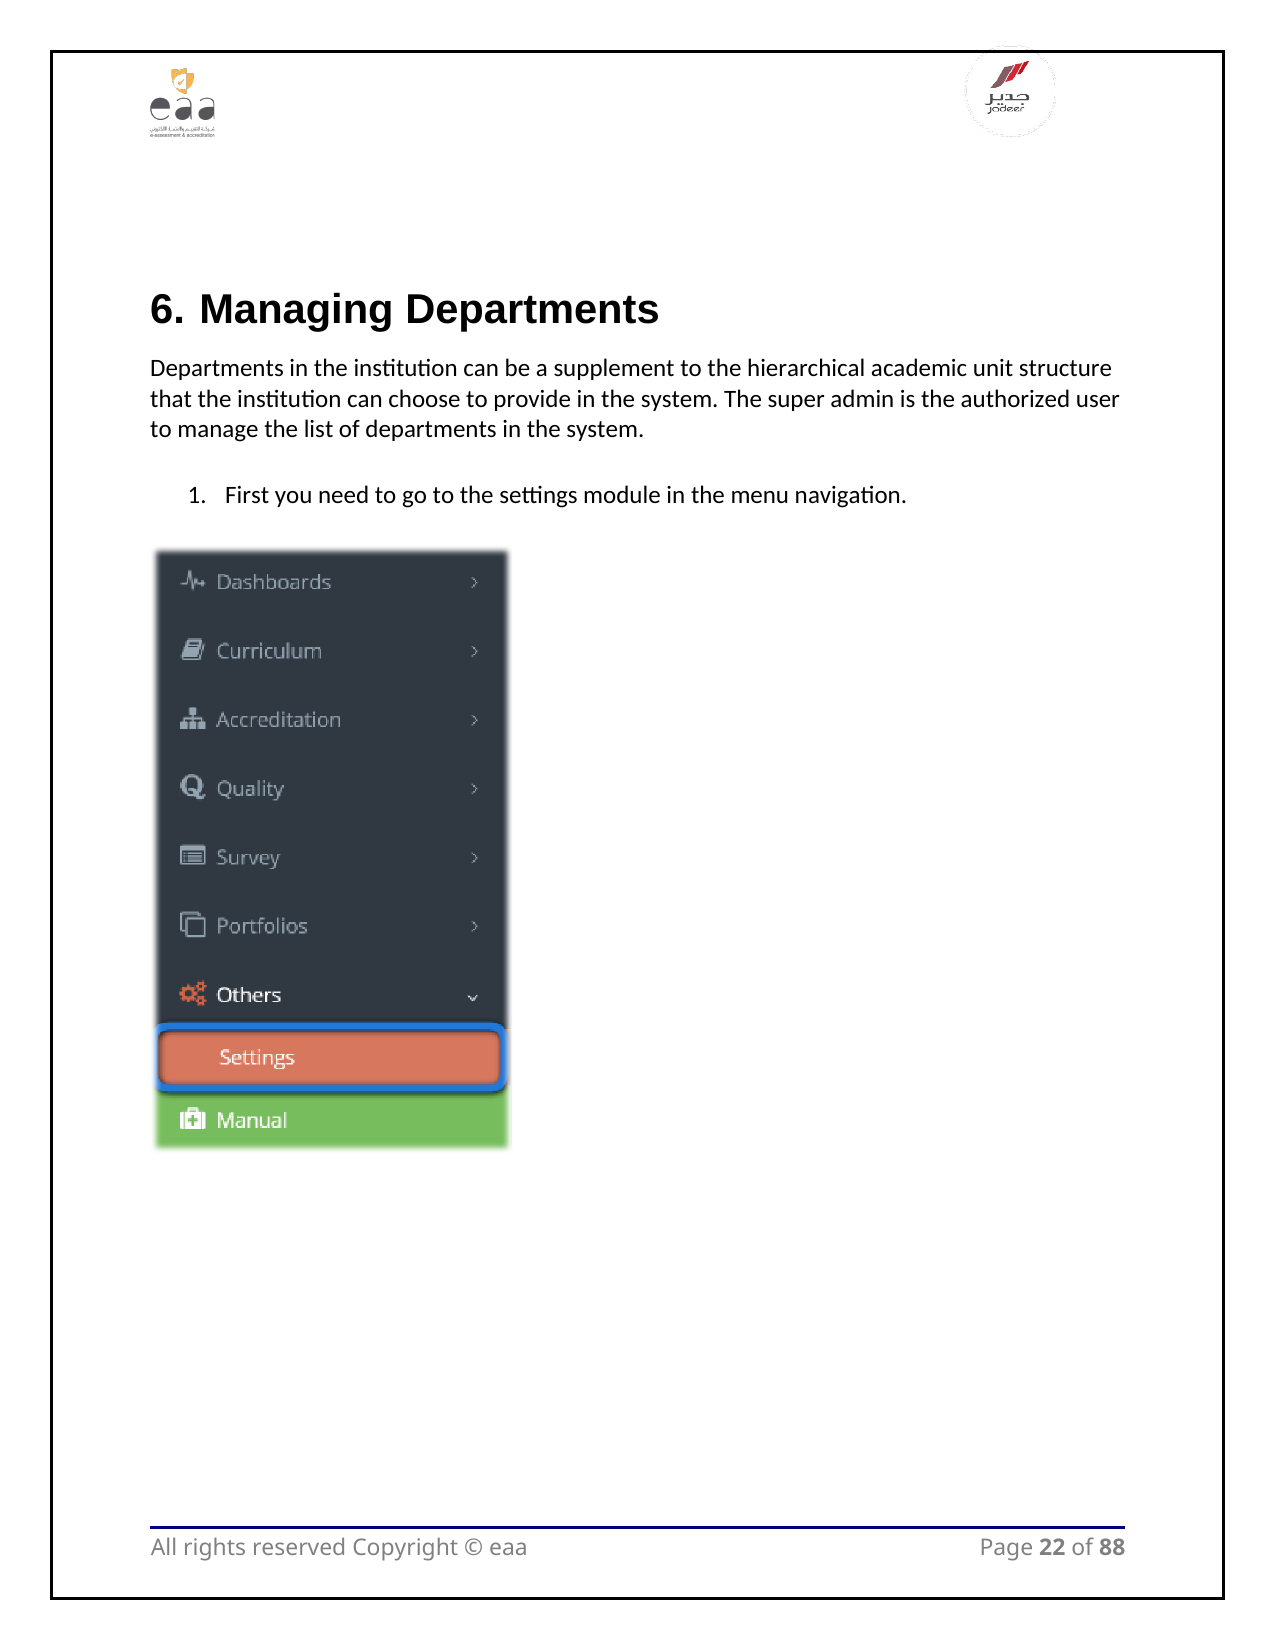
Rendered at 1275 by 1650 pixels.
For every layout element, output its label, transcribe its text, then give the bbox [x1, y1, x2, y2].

subtitle Managing Departments [150, 285, 1125, 333]
picture [150, 68, 215, 137]
picture [964, 53, 1057, 137]
picture [964, 45, 1057, 50]
list First you need to go to the settings module in the menu navigation. [187, 479, 1125, 510]
picture [160, 555, 504, 1144]
text Departments in the institution can be a supplement to the hierarchical academic unit structure that the institution can choose to provide in the system. The super admin is the authorized user to manage the list of departments in the system. [150, 352, 1125, 444]
